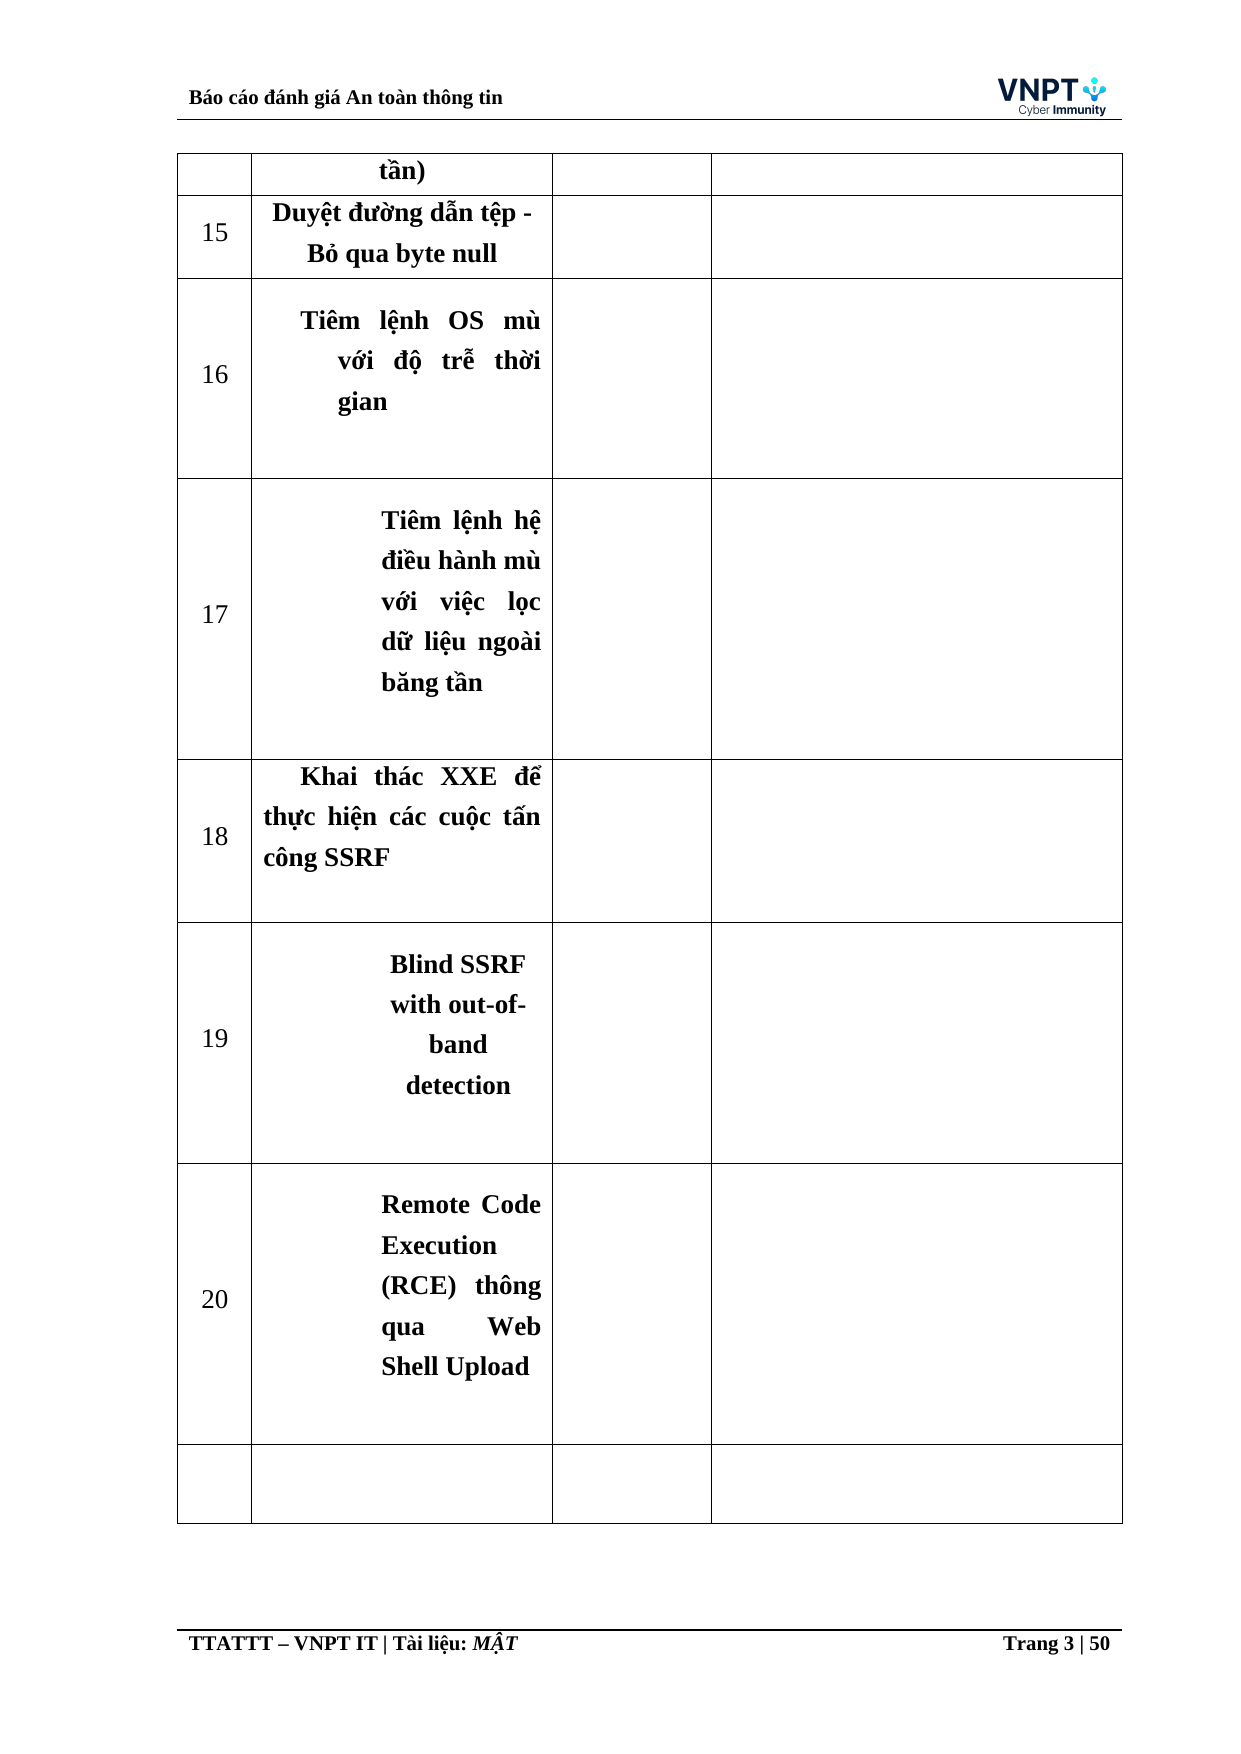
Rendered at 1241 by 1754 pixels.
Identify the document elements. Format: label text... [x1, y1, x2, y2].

table_cell [712, 196, 1122, 278]
table_cell 19 [178, 923, 251, 1162]
table_cell Duyệt đường dẫn tệp - Bỏ qua byte null [252, 196, 552, 278]
table_cell [712, 279, 1122, 478]
table_cell [553, 279, 711, 478]
table_cell Khai thác XXE để thực hiện các cuộc tấn công SSRF [252, 760, 552, 922]
table_cell [712, 923, 1122, 1162]
table_cell [553, 154, 711, 195]
table_cell Blind SSRF with out-of-band detection [252, 923, 552, 1162]
table_cell [553, 196, 711, 278]
table_cell [553, 1164, 711, 1443]
table_cell [712, 1445, 1122, 1522]
table_cell Tiêm lệnh OS mù với độ trễ thời gian [252, 279, 552, 478]
table_cell [712, 1164, 1122, 1443]
table_cell 16 [178, 279, 251, 478]
table_cell [712, 154, 1122, 195]
table_cell [553, 760, 711, 922]
table_cell Tiêm lệnh hệ điều hành mù với việc lọc dữ liệu ngoài băng tần [252, 479, 552, 759]
table_cell [712, 479, 1122, 759]
table_cell 14 [178, 154, 251, 195]
picture [994, 75, 1110, 120]
table_cell 18 [178, 760, 251, 922]
table_cell [712, 760, 1122, 922]
table_cell [553, 1445, 711, 1522]
table_cell [553, 479, 711, 759]
table_cell [178, 1445, 251, 1522]
table_cell 17 [178, 479, 251, 759]
table_cell Remote Code Execution (RCE) thông qua Web Shell Upload [252, 1164, 552, 1443]
table_cell 15 [178, 196, 251, 278]
table_cell 20 [178, 1164, 251, 1443]
table_cell [553, 923, 711, 1162]
table_cell [252, 1445, 552, 1522]
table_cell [252, 154, 552, 195]
